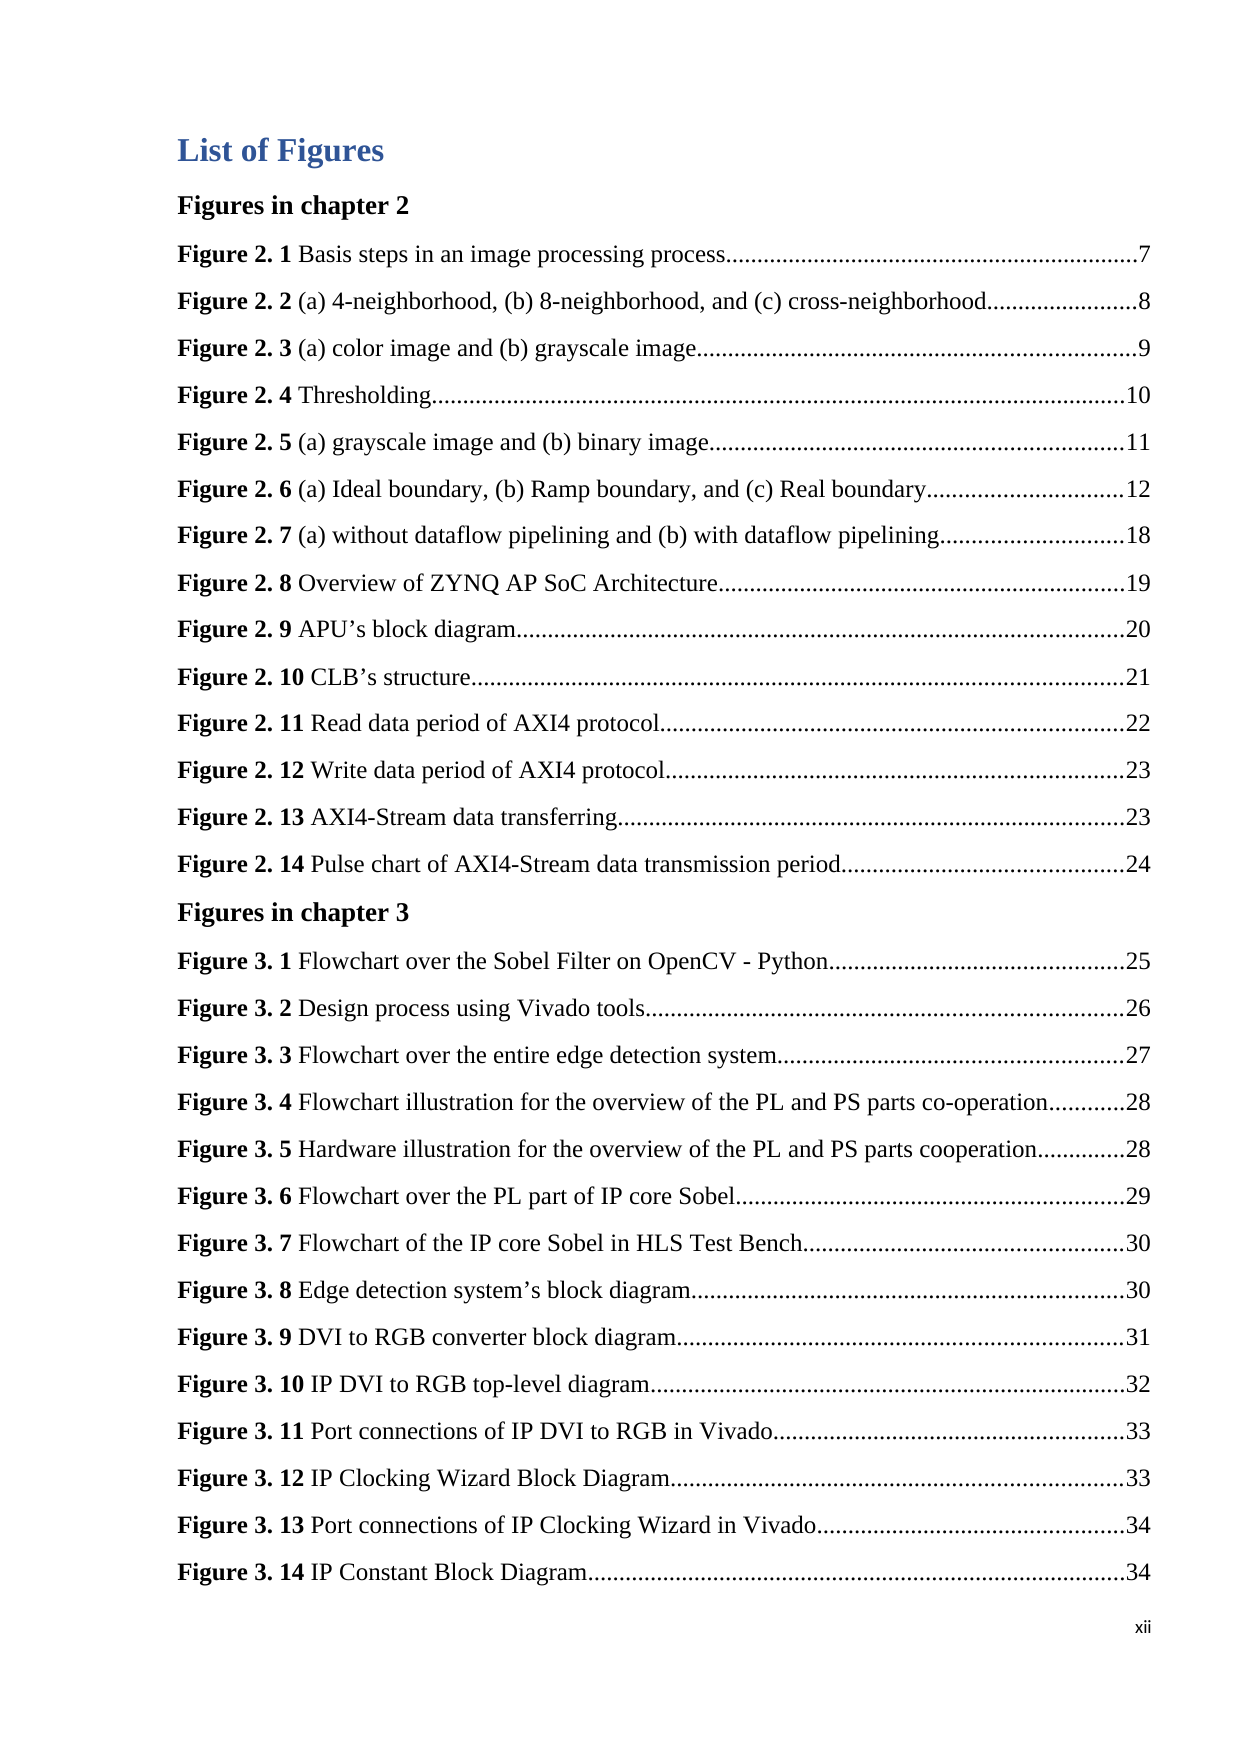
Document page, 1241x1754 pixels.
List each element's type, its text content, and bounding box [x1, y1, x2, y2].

text Figure 3. 3 Flowchart over the entire edge detection system 27 [177, 1040, 1152, 1069]
text Figure 3. 12 IP Clocking Wizard Block Diagram 33 [177, 1463, 1152, 1492]
text Figure 2. 8 Overview of ZYNQ AP SoC Architecture 19 [177, 568, 1152, 596]
text Figure 2. 3 (a) color image and (b) grayscale image 9 [177, 333, 1152, 361]
text Figure 2. 10 CLB’s structure 21 [177, 662, 1152, 690]
text Figure 2. 4 Thresholding 10 [177, 380, 1152, 408]
text Figure 3. 14 IP Constant Block Diagram 34 [177, 1557, 1152, 1586]
text Figure 2. 5 (a) grayscale image and (b) binary image 11 [177, 427, 1152, 455]
text Figure 3. 10 IP DVI to RGB top-level diagram 32 [177, 1369, 1152, 1398]
text Figure 2. 9 APU’s block diagram 20 [177, 614, 1152, 643]
text Figure 2. 11 Read data period of AXI4 protocol 22 [177, 708, 1152, 737]
text Figure 3. 2 Design process using Vivado tools 26 [177, 993, 1152, 1022]
text Figure 2. 2 (a) 4-neighborhood, (b) 8-neighborhood, and (c) cross-neighborhood 8 [177, 286, 1152, 314]
text Figure 3. 13 Port connections of IP Clocking Wizard in Vivado 34 [177, 1510, 1152, 1539]
text Figure 3. 7 Flowchart of the IP core Sobel in HLS Test Bench 30 [177, 1228, 1152, 1257]
text Figure 2. 6 (a) Ideal boundary, (b) Ramp boundary, and (c) Real boundary 12 [177, 474, 1152, 502]
text Figure 3. 4 Flowchart illustration for the overview of the PL and PS parts co-operation 28 [177, 1087, 1152, 1116]
text Figures in chapter 3 [177, 896, 1152, 928]
text Figure 3. 9 DVI to RGB converter block diagram 31 [177, 1322, 1152, 1351]
subtitle List of Figures [177, 131, 1152, 169]
text Figure 2. 13 AXI4-Stream data transferring 23 [177, 802, 1152, 831]
text Figure 2. 14 Pulse chart of AXI4-Stream data transmission period 24 [177, 849, 1152, 878]
text Figure 2. 7 (a) without dataflow pipelining and (b) with dataflow pipelining 18 [177, 521, 1152, 549]
text Figure 3. 1 Flowchart over the Sobel Filter on OpenCV - Python 25 [177, 946, 1152, 975]
text Figure 3. 11 Port connections of IP DVI to RGB in Vivado 33 [177, 1416, 1152, 1445]
text Figure 3. 5 Hardware illustration for the overview of the PL and PS parts cooperation 28 [177, 1134, 1152, 1163]
text Figure 2. 12 Write data period of AXI4 protocol 23 [177, 756, 1152, 784]
text Figure 2. 1 Basis steps in an image processing process 7 [177, 239, 1152, 267]
text Figure 3. 8 Edge detection system’s block diagram 30 [177, 1275, 1152, 1304]
text Figure 3. 6 Flowchart over the PL part of IP core Sobel 29 [177, 1181, 1152, 1210]
text Figures in chapter 2 [177, 189, 1152, 220]
